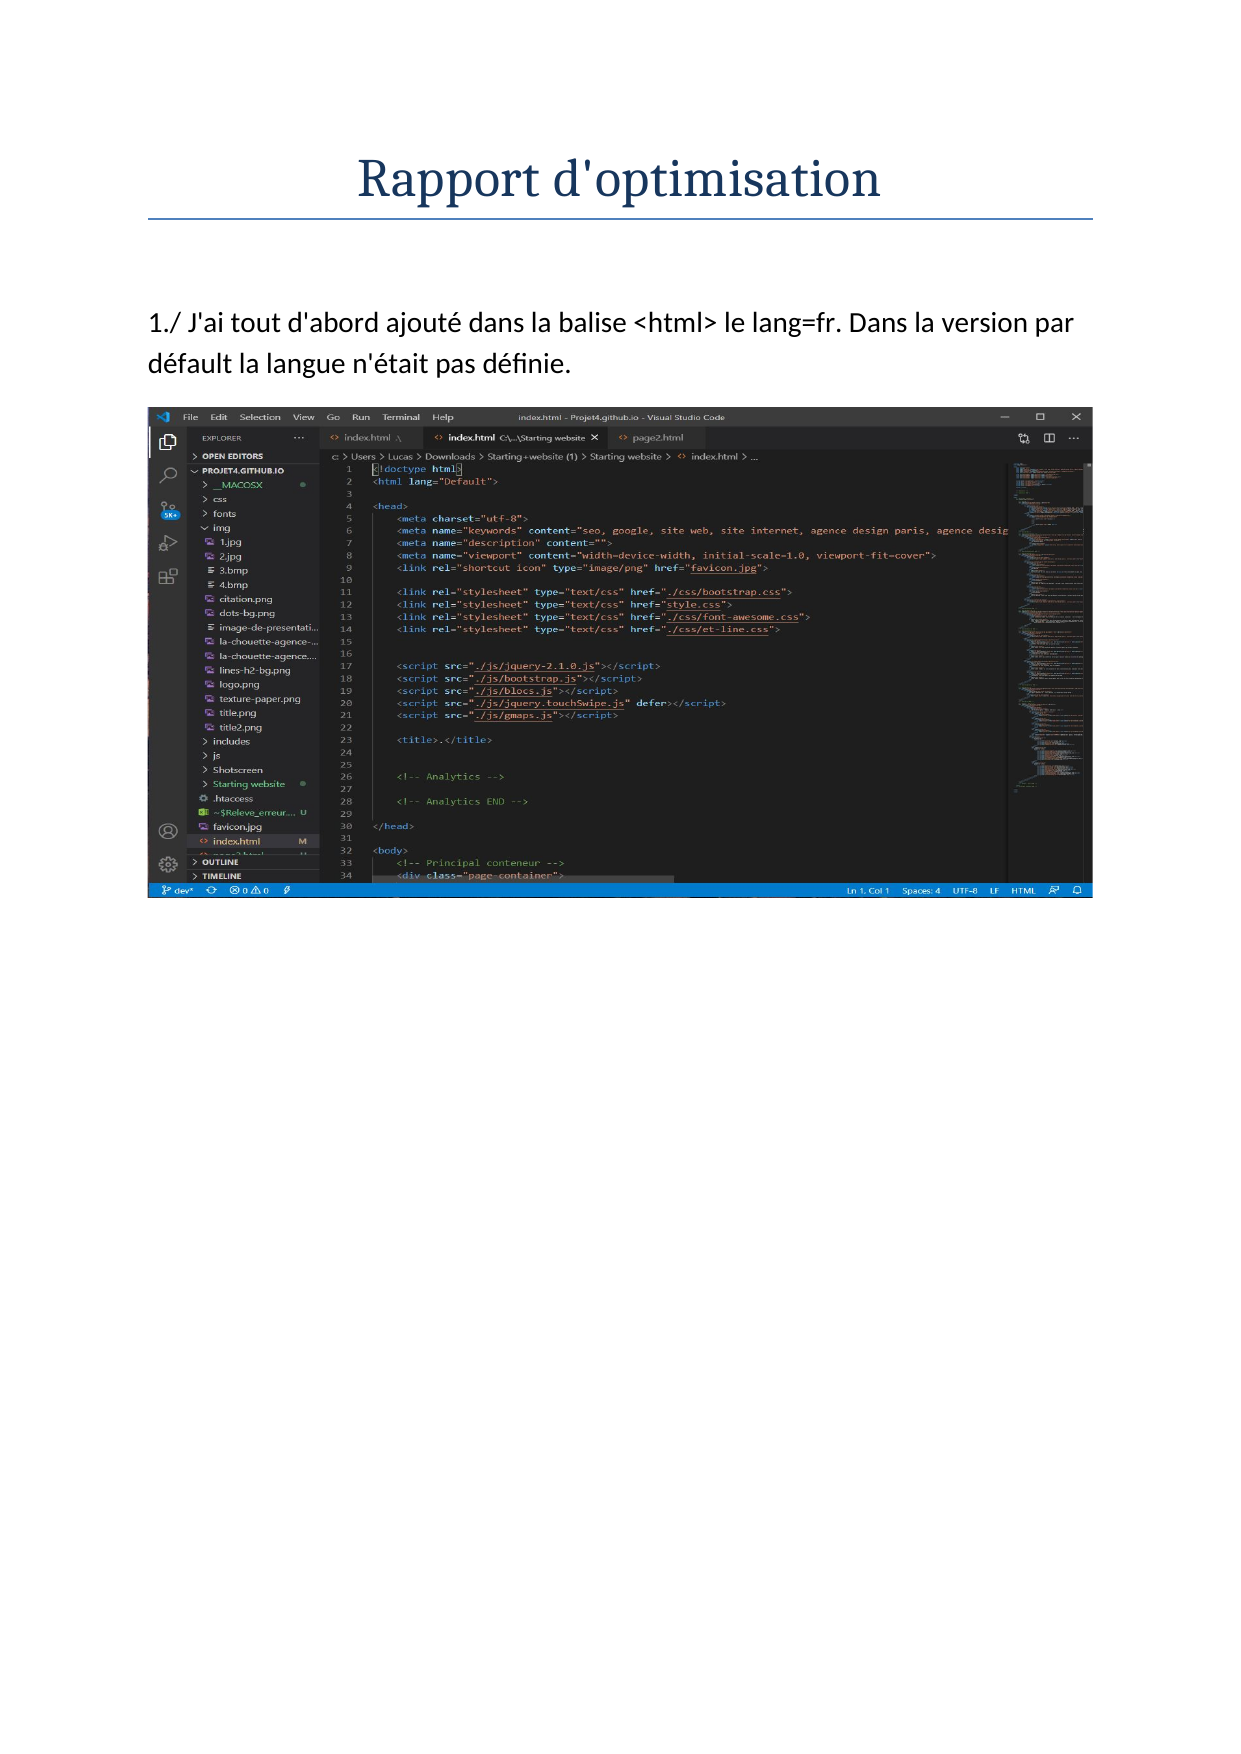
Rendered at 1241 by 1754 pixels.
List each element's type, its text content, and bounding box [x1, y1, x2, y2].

picture [147, 407, 1093, 898]
text 1./ J'ai tout d'abord ajouté dans la balise <html> le lang=fr. Dans la version par défault la langue n'était pas définie. [148, 304, 1093, 381]
title Rapport d'optimisation [148, 148, 1093, 218]
